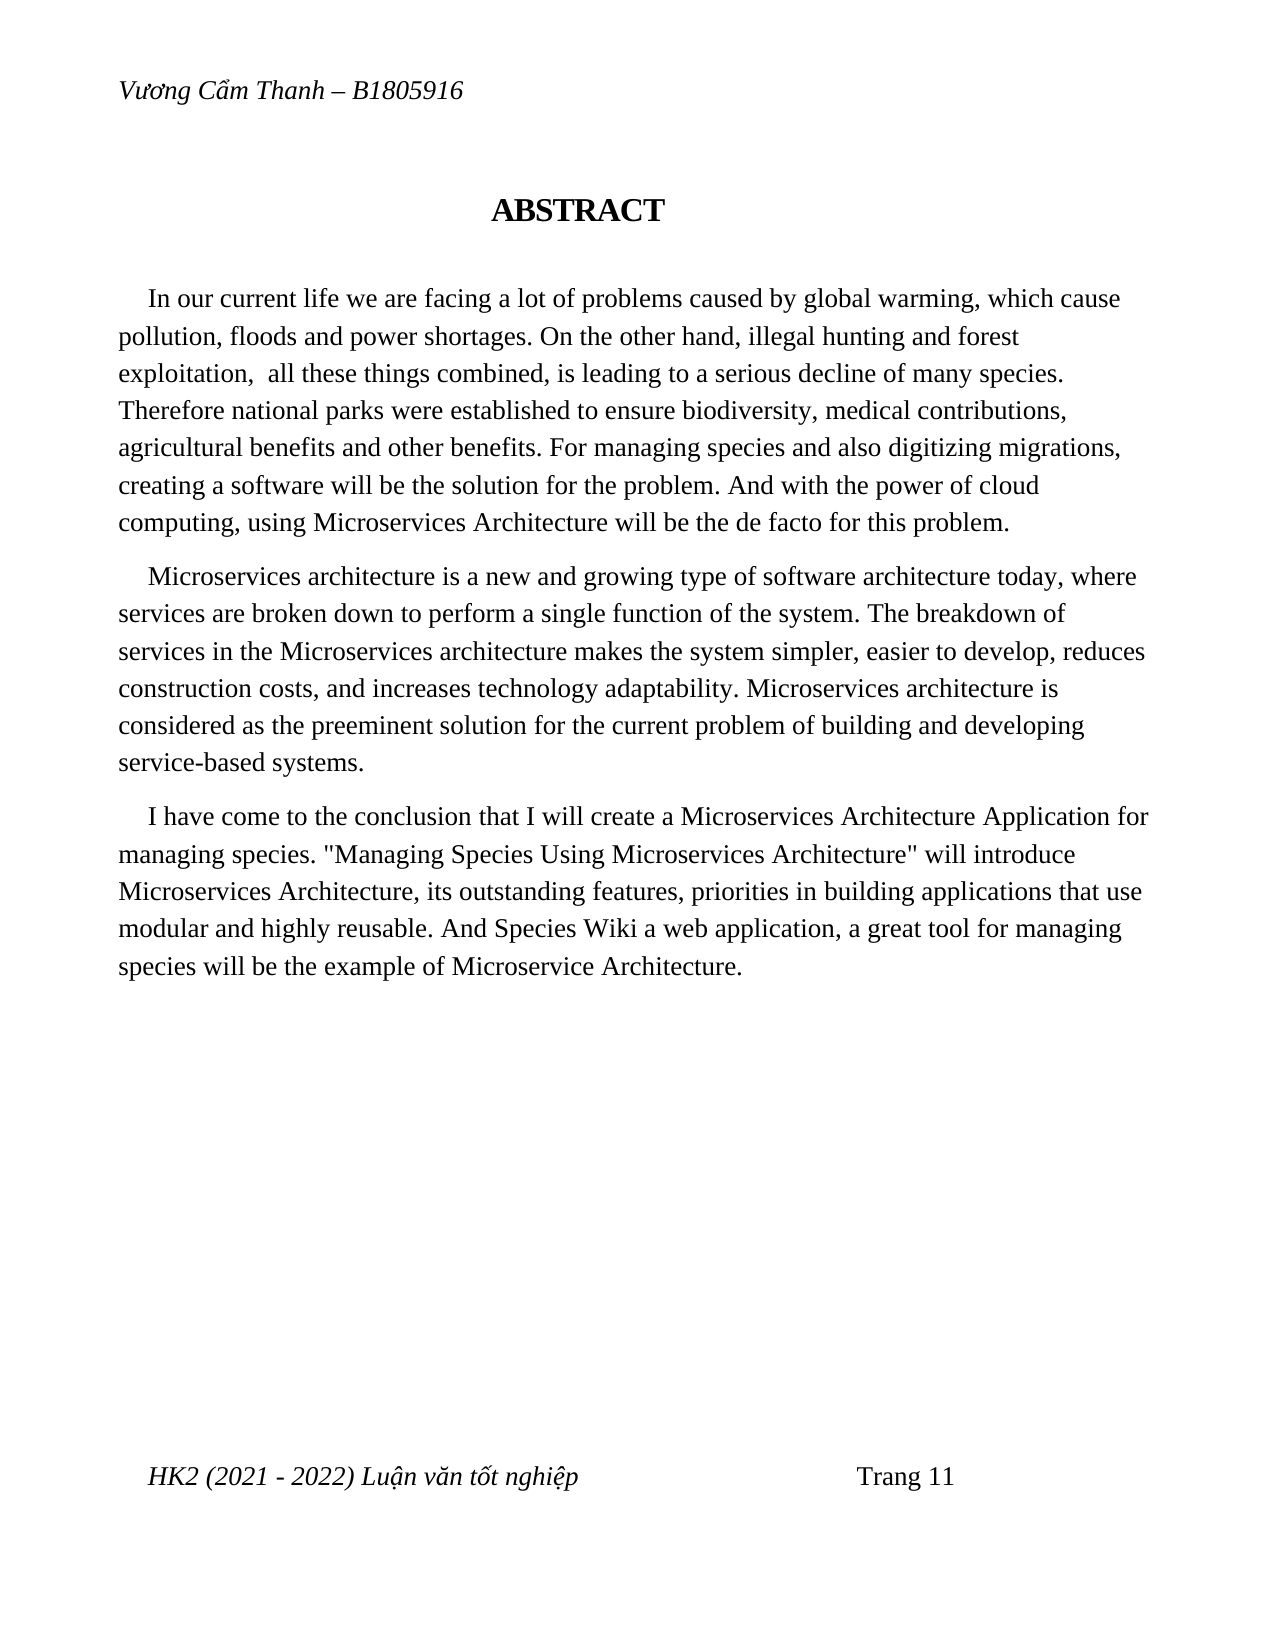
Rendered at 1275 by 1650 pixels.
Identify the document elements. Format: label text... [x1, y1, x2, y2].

text In our current life we are facing a lot of problems caused by global warming, which cause pollution, floods and power shortages. On the other hand, illegal hunting and forest exploitation, all these things combined, is leading to a serious decline of many species. Therefore national parks were established to ensure biodiversity, medical contributions, agricultural benefits and other benefits. For managing species and also digitizing migrations, creating a software will be the solution for the problem. And with the power of cloud computing, using Microservices Architecture will be the de facto for this problem. [118, 282, 1157, 537]
text I have come to the conclusion that I will create a Microservices Architecture Application for managing species. "Managing Species Using Microservices Architecture" will introduce Microservices Architecture, its outstanding features, priorities in building applications that use modular and highly reusable. And Species Wiki a web application, a great tool for managing species will be the example of Microservice Architecture. [118, 801, 1157, 981]
text Microservices architecture is a new and growing type of software architecture today, where services are broken down to perform a single function of the system. The breakdown of services in the Microservices architecture makes the system simpler, easier to develop, reduces construction costs, and increases technology adaptability. Microservices architecture is considered as the preeminent solution for the current problem of building and developing service-based systems. [118, 560, 1157, 778]
title Abstract [0, 190, 1157, 228]
